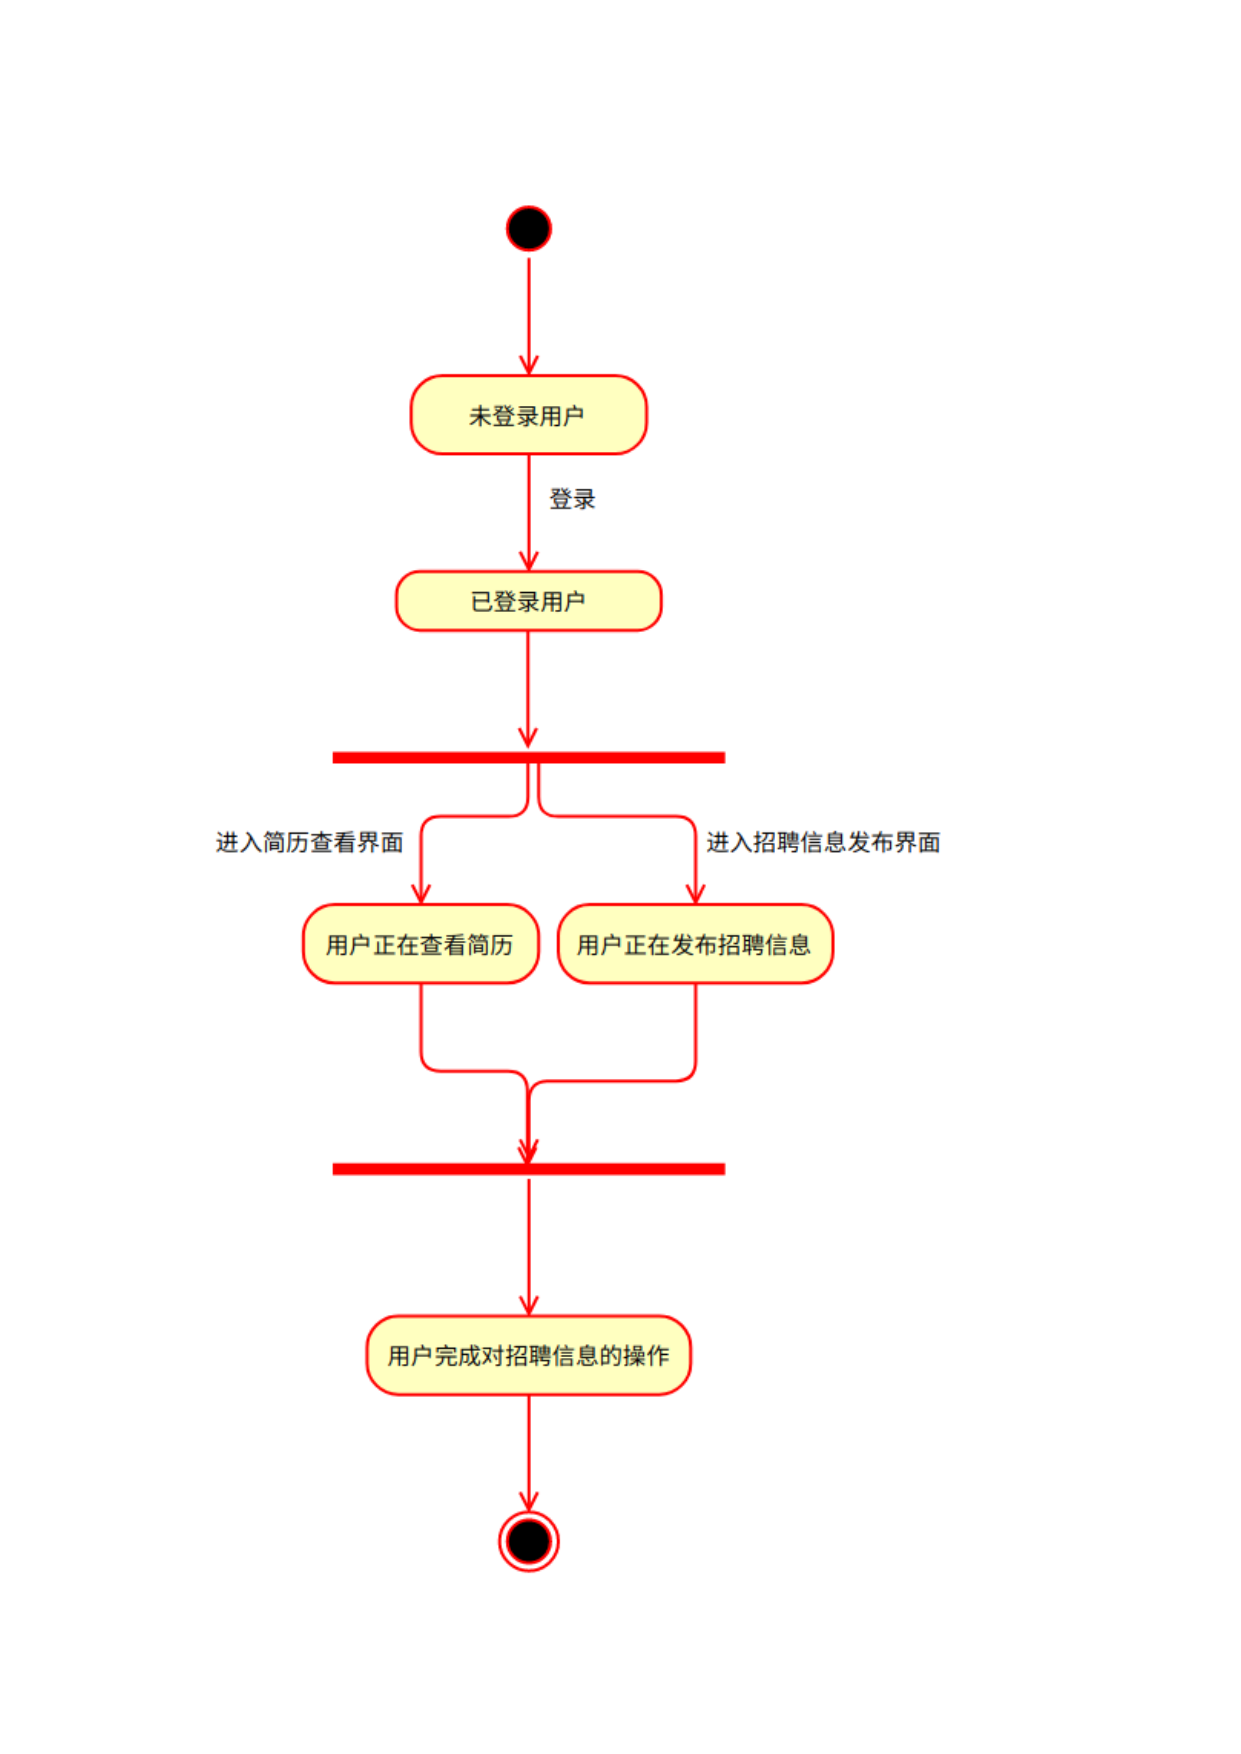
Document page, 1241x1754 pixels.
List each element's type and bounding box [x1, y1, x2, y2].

picture [155, 150, 1042, 1604]
